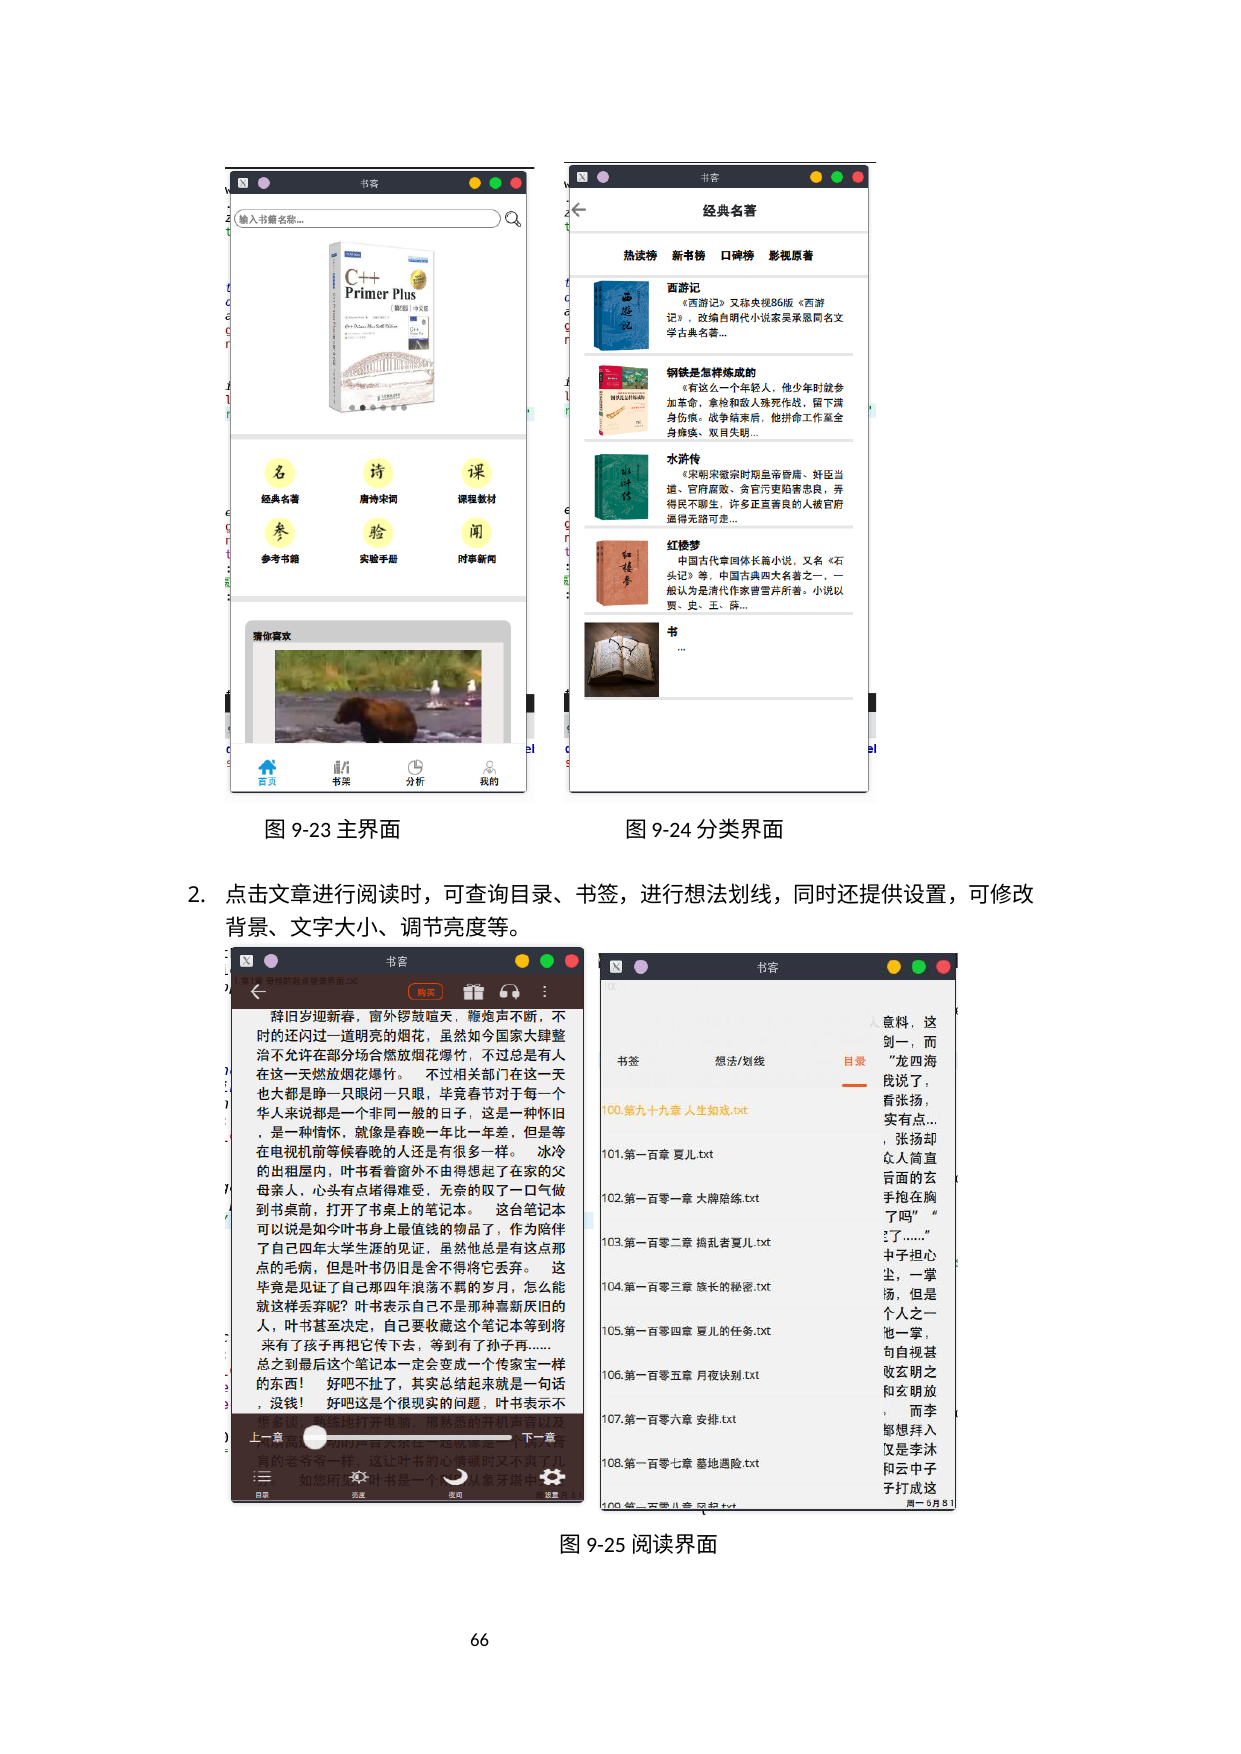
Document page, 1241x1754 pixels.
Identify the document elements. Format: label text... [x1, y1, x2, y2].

list 图9-25 阅读界面 [225, 1527, 1053, 1559]
picture [598, 953, 958, 1515]
picture [225, 942, 594, 1515]
list 图9-23 主界面 图9-24 分类界面 [225, 812, 1053, 844]
picture [564, 162, 877, 803]
list 点击文章进行阅读时，可查询目录、书签，进行想法划线，同时还提供设置，可修改背景、文字大小、调节亮度等。 [187, 877, 1053, 942]
picture [225, 167, 535, 803]
